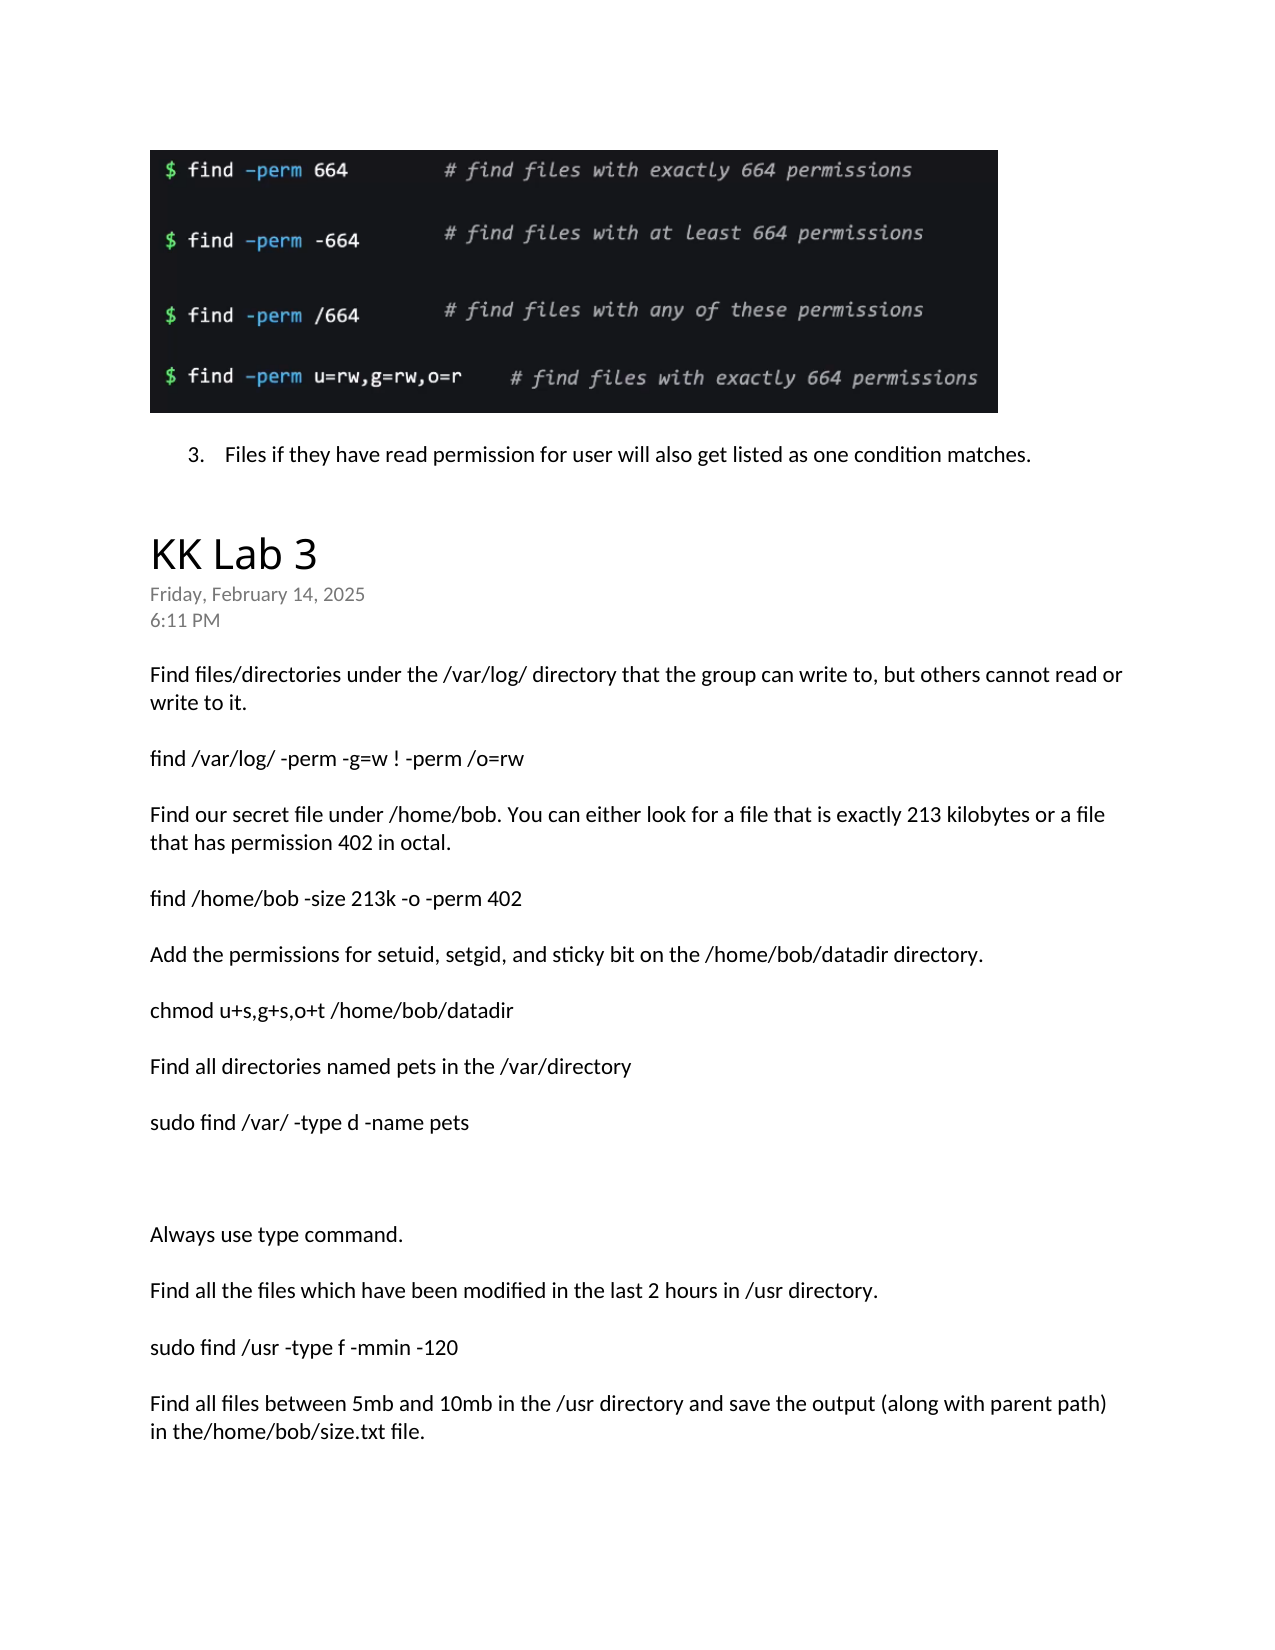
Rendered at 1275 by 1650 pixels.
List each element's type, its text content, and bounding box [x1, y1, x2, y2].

text Find all files between 5mb and 10mb in the /usr directory and save the output (along with parent path) in the/home/bob/size.txt file. [150, 1389, 1125, 1445]
text sudo find /usr -type f -mmin -120 [150, 1333, 1125, 1361]
text Always use type command. [150, 1221, 1125, 1249]
text sudo find /var/ -type d -name pets [150, 1108, 1125, 1137]
text 6:11 PM [150, 607, 1125, 632]
text Add the permissions for setuid, setgid, and sticky bit on the /home/bob/datadir directory. [150, 940, 1125, 968]
picture [150, 150, 998, 413]
text Find files/directories under the /var/log/ directory that the group can write to, but others cannot read or write to it. [150, 660, 1125, 716]
text Friday, February 14, 2025 [150, 581, 1125, 607]
text find /var/log/ -perm -g=w ! -perm /o=rw [150, 744, 1125, 772]
text find /home/bob -size 213k -o -perm 402 [150, 884, 1125, 912]
text KK Lab 3 [150, 524, 1125, 581]
text Find all the files which have been modified in the last 2 hours in /usr directory. [150, 1277, 1125, 1305]
list Files if they have read permission for user will also get listed as one condition matches. [187, 441, 1125, 468]
text chmod u+s,g+s,o+t /home/bob/datadir [150, 996, 1125, 1024]
text Find our secret file under /home/bob. You can either look for a file that is exactly 213 kilobytes or a file that has permission 402 in octal. [150, 800, 1125, 856]
text Find all directories named pets in the /var/directory [150, 1052, 1125, 1081]
